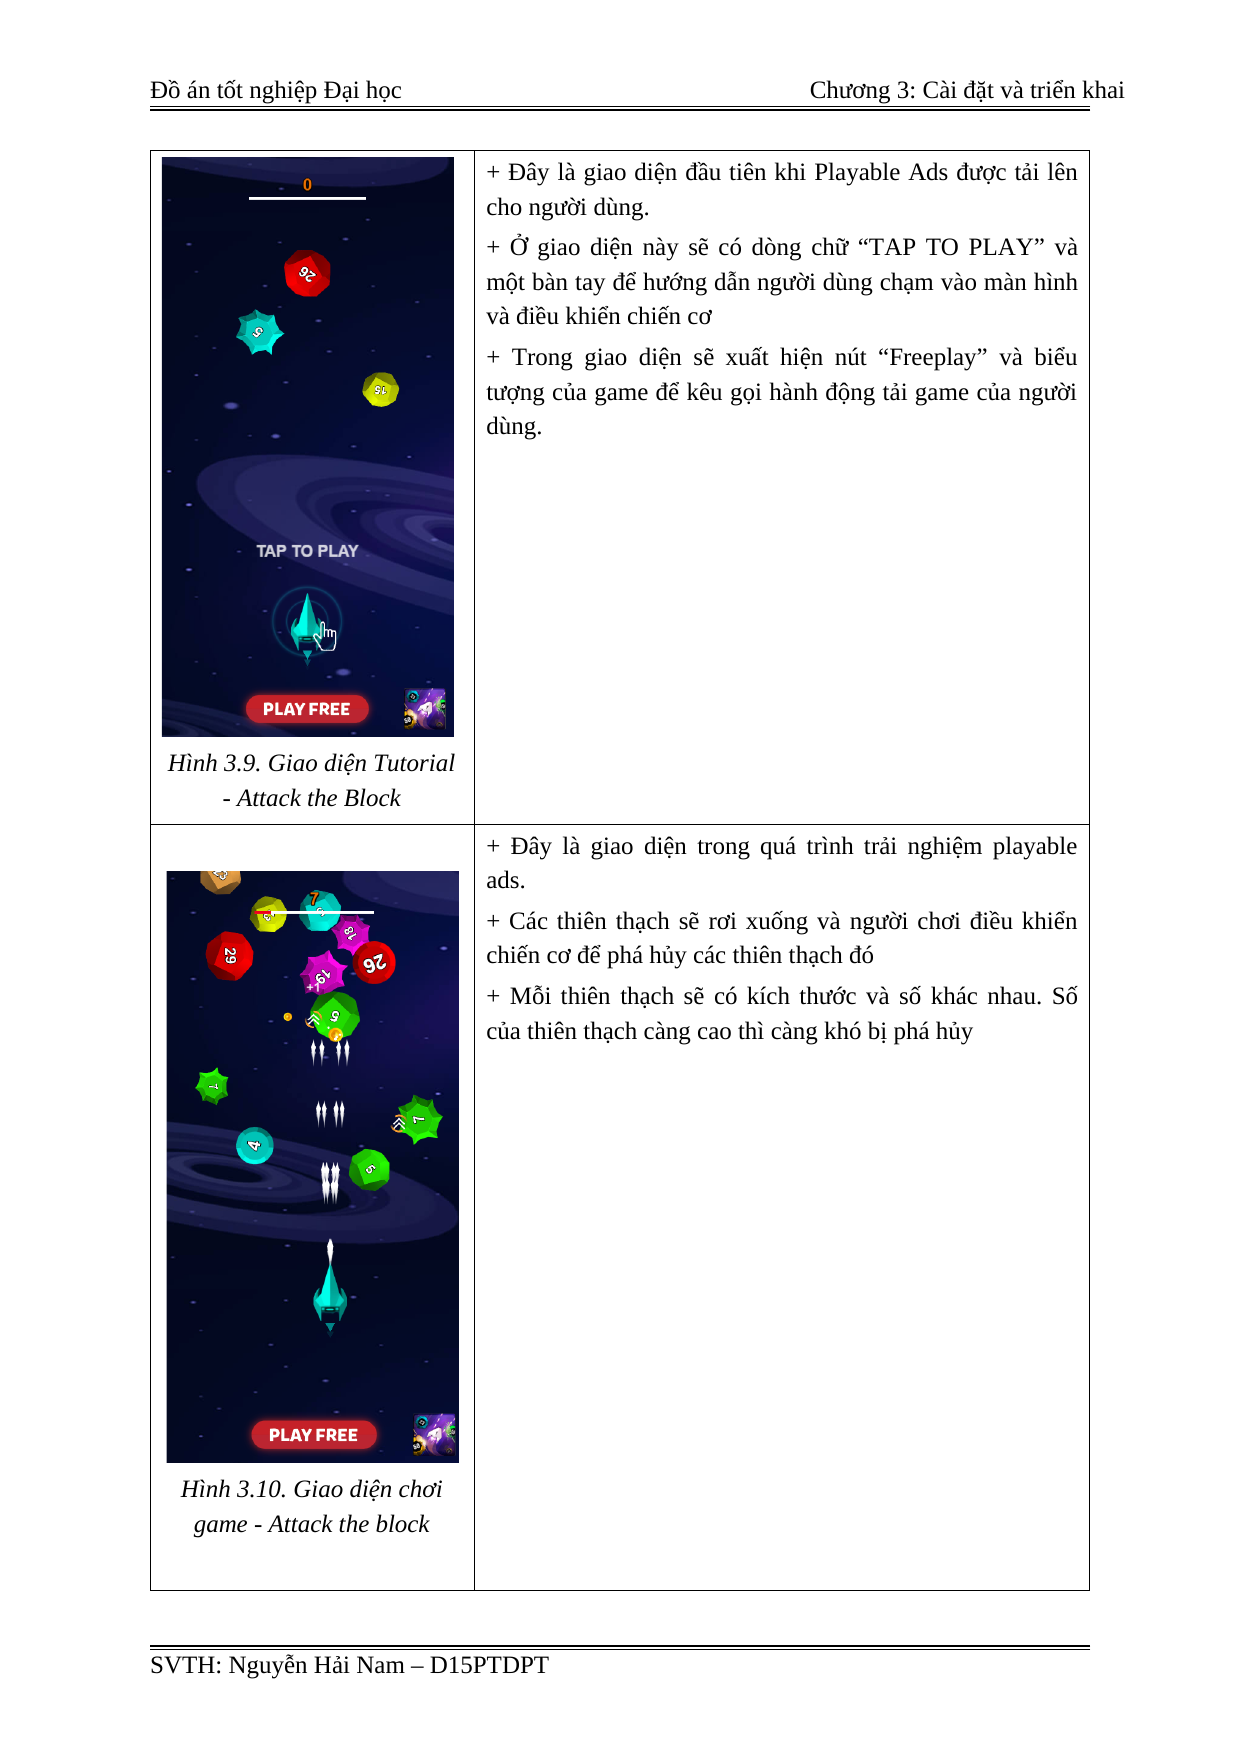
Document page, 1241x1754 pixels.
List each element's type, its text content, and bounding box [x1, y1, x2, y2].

table_header Hình 3.9. Giao diện Tutorial - Attack the Block [151, 151, 474, 824]
table_cell Hình 3.10. Giao diện chơi game - Attack the block [151, 825, 474, 1590]
picture [166, 871, 459, 1463]
table_header + Đây là giao diện đầu tiên khi Playable Ads được tải lên cho người dùng. + Ở giao diện này sẽ có dòng chữ “TAP TO PLAY” và một bàn tay để hướng dẫn người dùng chạm vào màn hình và điều khiển chiến cơ + Trong giao diện sẽ xuất hiện nút “Freeplay” và biểu tượng của game để kêu gọi hành động tải game của người dùng. [475, 151, 1089, 824]
table_cell + Đây là giao diện trong quá trình trải nghiệm playable ads. + Các thiên thạch sẽ rơi xuống và người chơi điều khiển chiến cơ để phá hủy các thiên thạch đó + Mỗi thiên thạch sẽ có kích thước và số khác nhau. Số của thiên thạch càng cao thì càng khó bị phá hủy [475, 825, 1089, 1590]
picture [161, 157, 457, 737]
